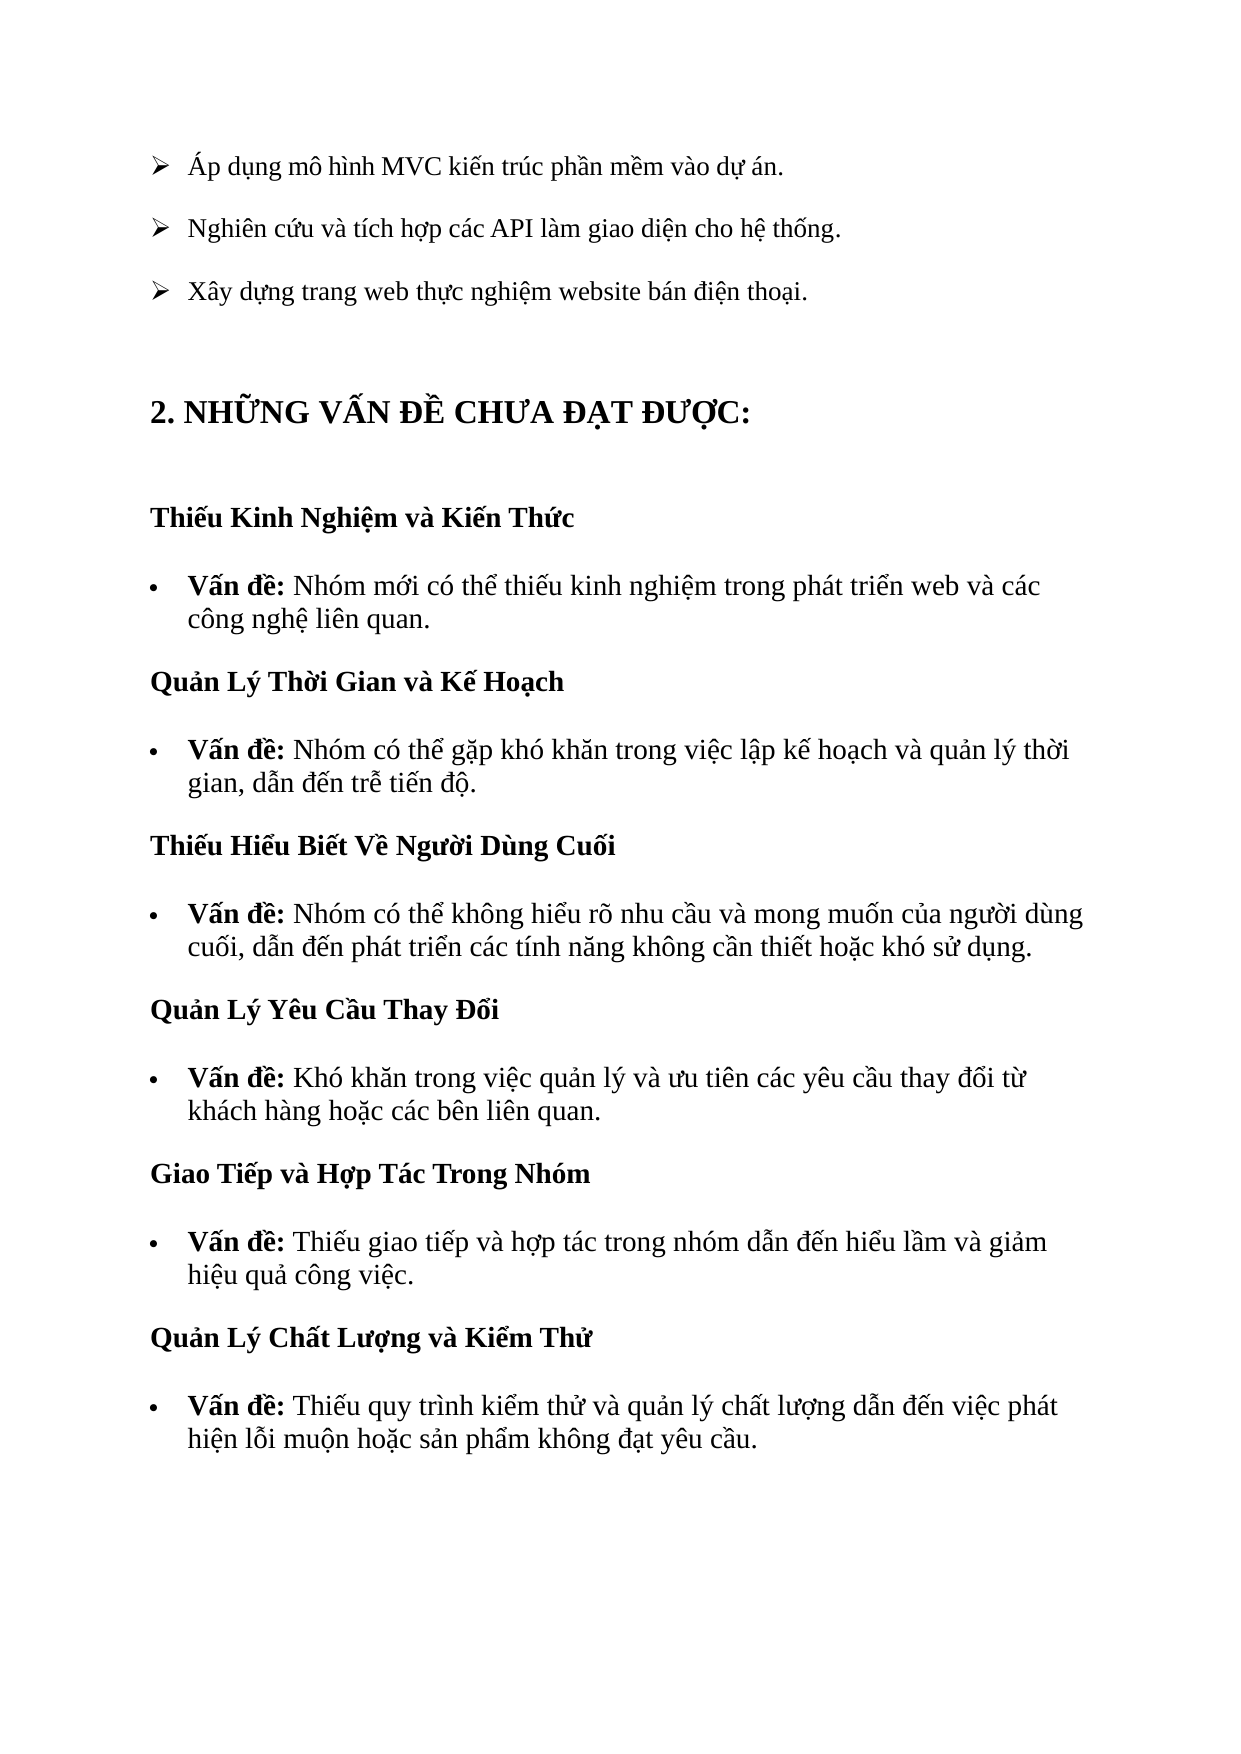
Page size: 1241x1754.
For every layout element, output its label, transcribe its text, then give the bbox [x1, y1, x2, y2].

list Áp dụng mô hình MVC kiến trúc phần mềm vào dự án. [150, 150, 1090, 181]
list Vấn đề: Nhóm có thể gặp khó khăn trong việc lập kế hoạch và quản lý thời gian, dẫn đến trễ tiến độ. [150, 732, 1090, 799]
subtitle Giao Tiếp và Hợp Tác Trong Nhóm [150, 1156, 1090, 1190]
subtitle Quản Lý Yêu Cầu Thay Đổi [150, 992, 1090, 1026]
subtitle Thiếu Hiểu Biết Về Người Dùng Cuối [150, 828, 1090, 862]
list Vấn đề: Nhóm có thể không hiểu rõ nhu cầu và mong muốn của người dùng cuối, dẫn đến phát triển các tính năng không cần thiết hoặc khó sử dụng. [150, 896, 1090, 963]
list Nghiên cứu và tích hợp các API làm giao diện cho hệ thống. [150, 212, 1090, 244]
subtitle Thiếu Kinh Nghiệm và Kiến Thức [150, 500, 1090, 534]
subtitle 2. NHỮNG VẤN ĐỀ CHƯA ĐẠT ĐƯỢC: [150, 393, 1090, 431]
subtitle Quản Lý Thời Gian và Kế Hoạch [150, 664, 1090, 698]
list Vấn đề: Thiếu quy trình kiểm thử và quản lý chất lượng dẫn đến việc phát hiện lỗi muộn hoặc sản phẩm không đạt yêu cầu. [150, 1388, 1090, 1455]
subtitle Quản Lý Chất Lượng và Kiểm Thử [150, 1320, 1090, 1354]
list Xây dựng trang web thực nghiệm website bán điện thoại. [150, 275, 1090, 306]
list Vấn đề: Nhóm mới có thể thiếu kinh nghiệm trong phát triển web và các công nghệ liên quan. [150, 568, 1090, 635]
list Vấn đề: Khó khăn trong việc quản lý và ưu tiên các yêu cầu thay đổi từ khách hàng hoặc các bên liên quan. [150, 1060, 1090, 1127]
list Vấn đề: Thiếu giao tiếp và hợp tác trong nhóm dẫn đến hiểu lầm và giảm hiệu quả công việc. [150, 1224, 1090, 1291]
